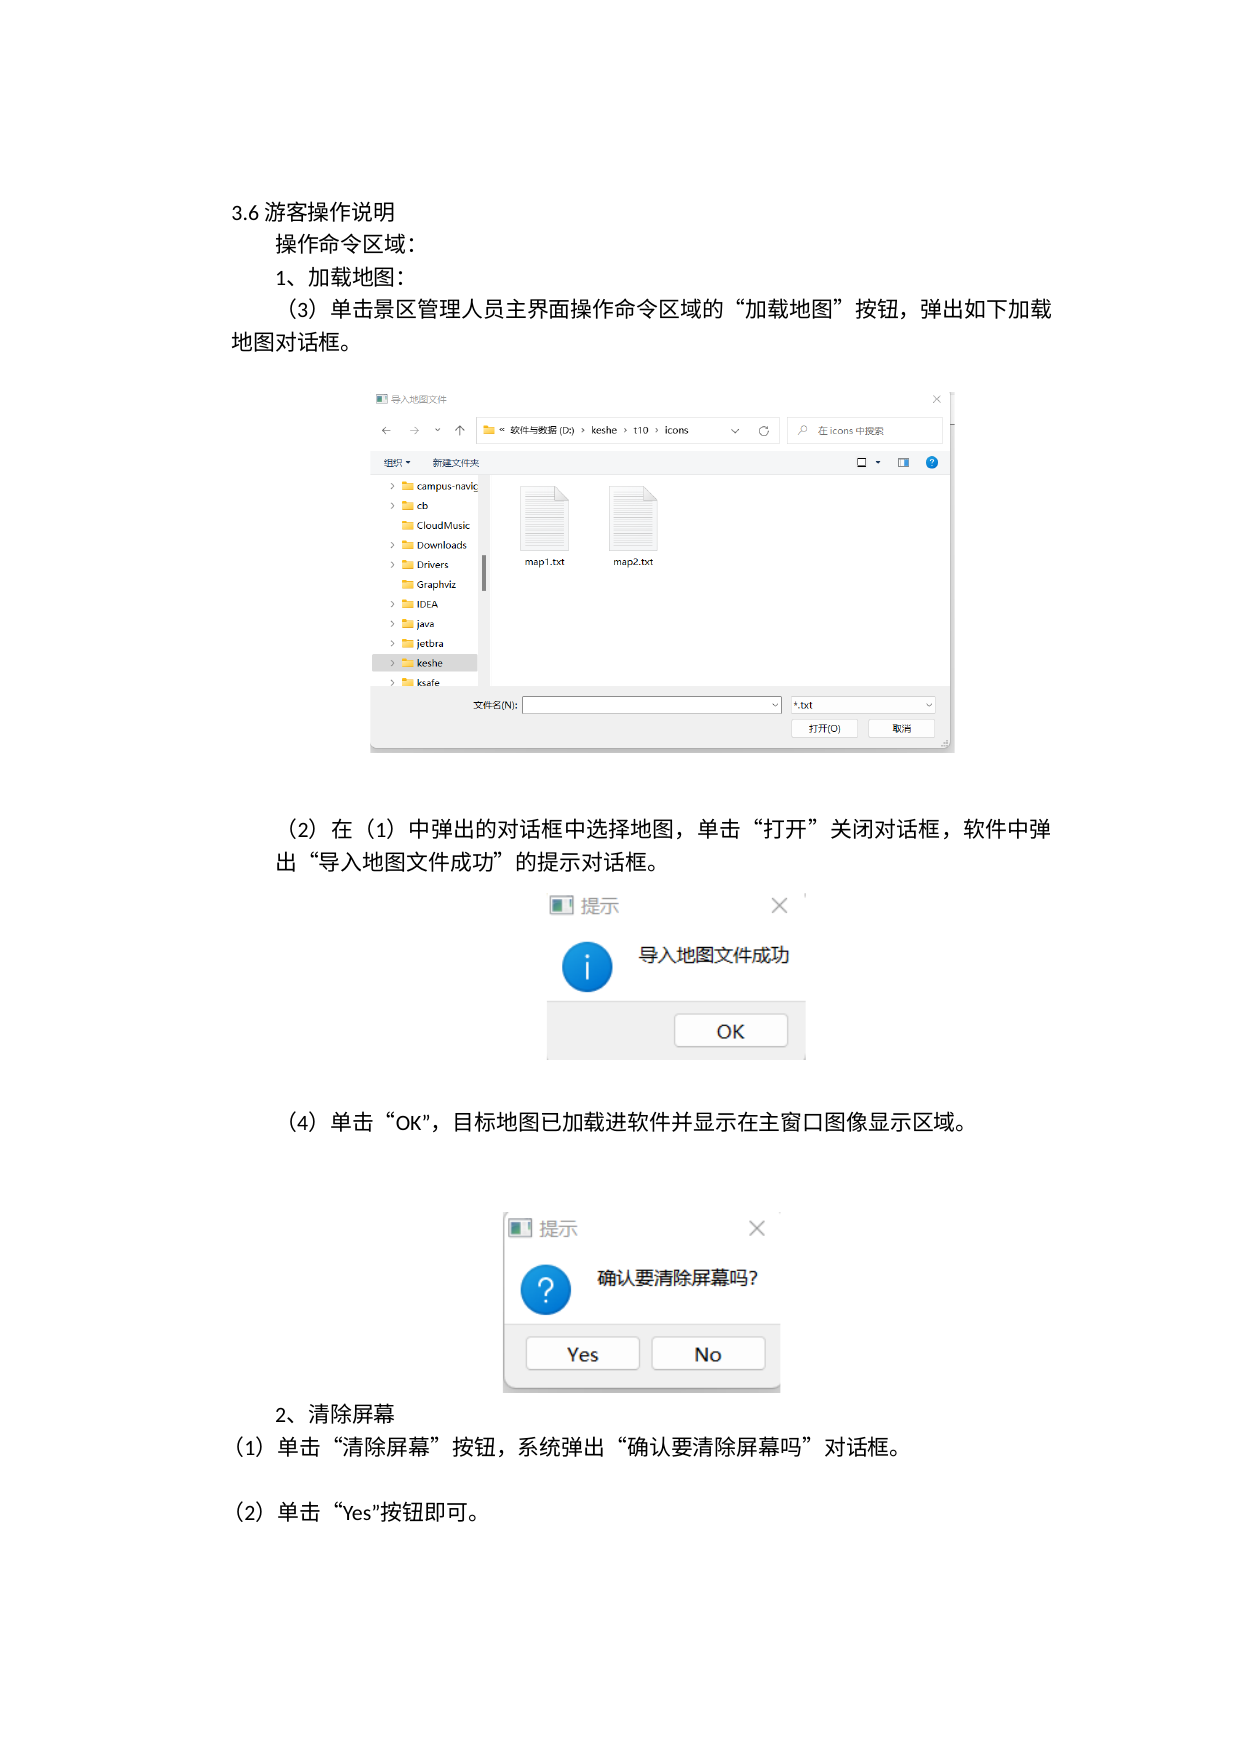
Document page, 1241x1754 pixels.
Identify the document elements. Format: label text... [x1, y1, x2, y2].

text （2）单击“Yes”按钮即可。 [187, 1494, 1053, 1527]
list 单击景区管理人员主界面操作命令区域的“加载地图”按钮，弹出如下加载地图对话框。 [231, 292, 1053, 357]
text 1、加载地图： [231, 259, 1053, 292]
text 3.6 游客操作说明 [187, 194, 1053, 227]
picture [546, 893, 806, 1060]
picture [370, 392, 955, 753]
text 操作命令区域： [231, 227, 1053, 259]
text （1）单击“清除屏幕”按钮，系统弹出“确认要清除屏幕吗”对话框。 [187, 1429, 1053, 1462]
text （2）在（1）中弹出的对话框中选择地图，单击“打开”关闭对话框，软件中弹出“导入地图文件成功”的提示对话框。 [275, 812, 1053, 877]
picture [502, 1212, 781, 1393]
list 单击“OK”，目标地图已加载进软件并显示在主窗口图像显示区域。 [231, 1104, 1053, 1137]
